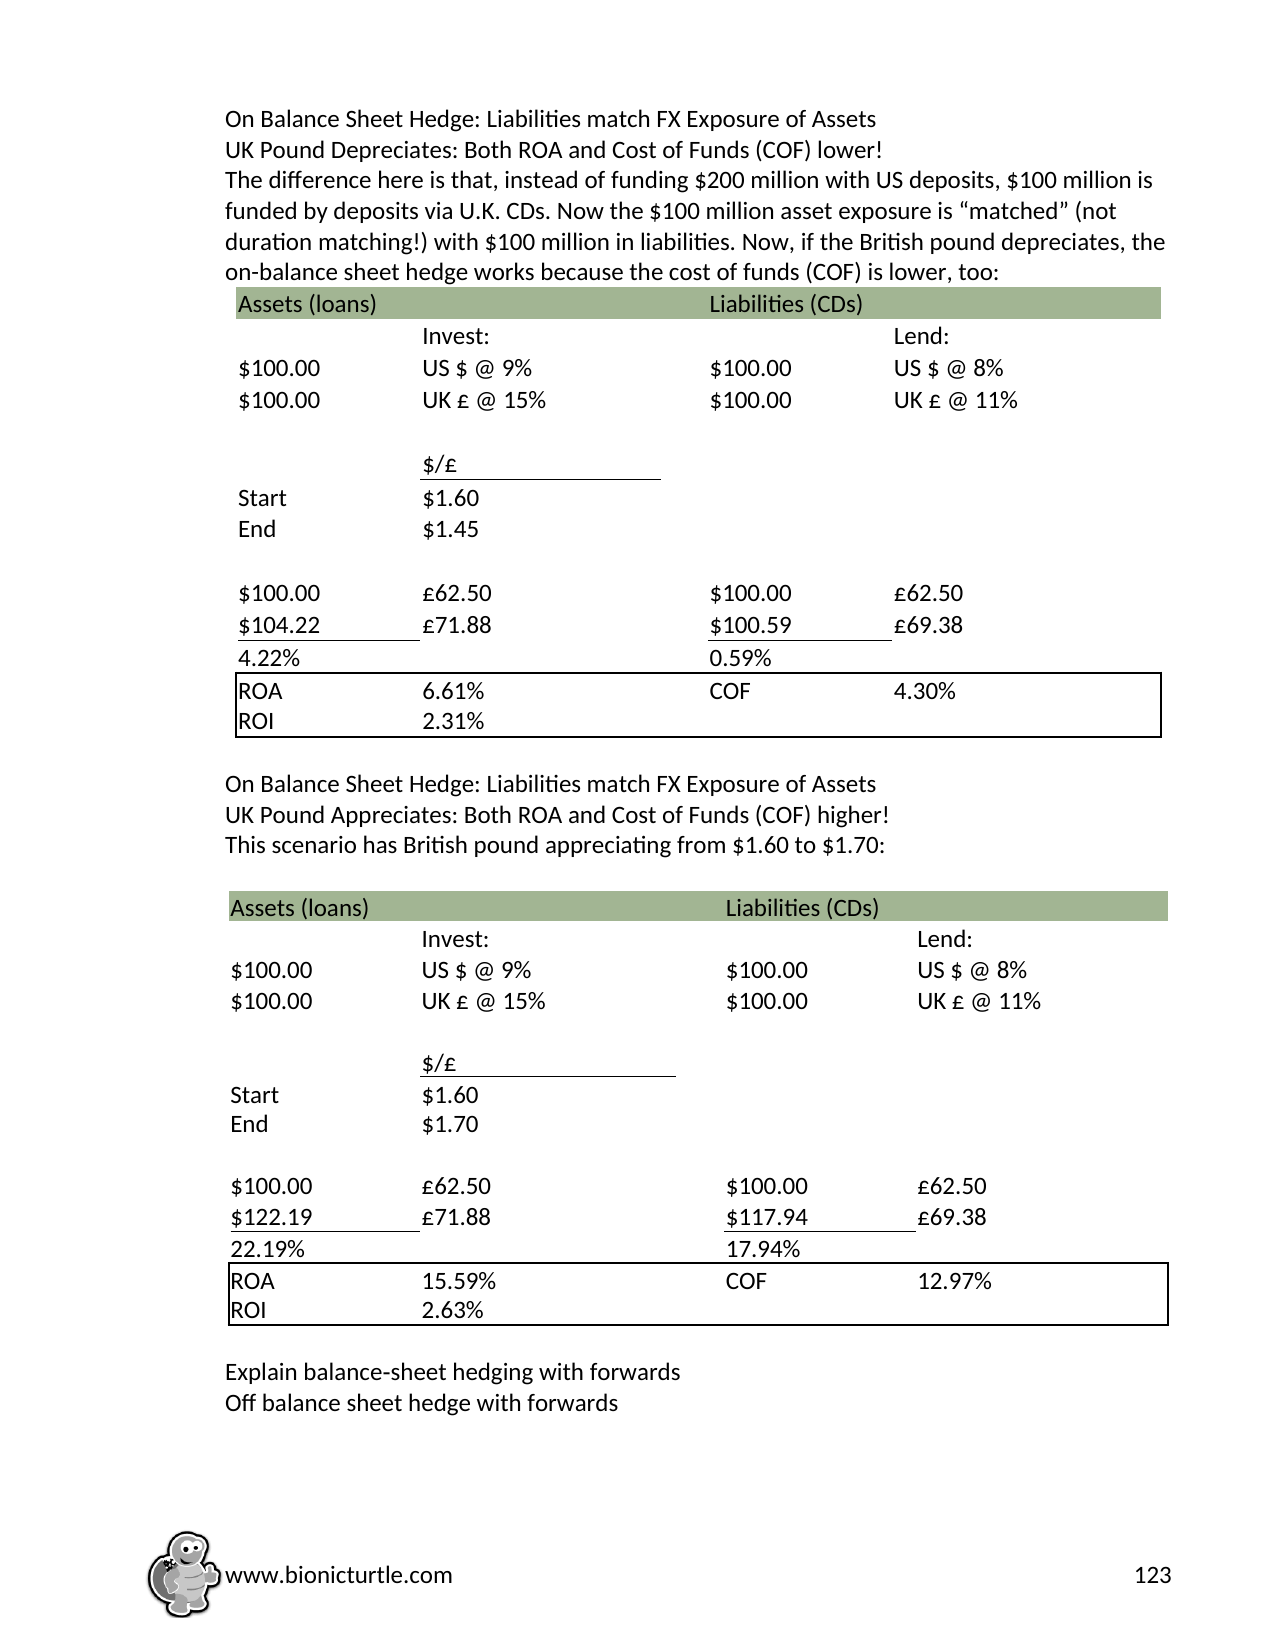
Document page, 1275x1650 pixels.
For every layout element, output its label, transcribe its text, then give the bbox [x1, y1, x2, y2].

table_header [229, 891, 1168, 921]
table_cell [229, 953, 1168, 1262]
text On Balance Sheet Hedge: Liabilities match FX Exposure of Assets UK Pound Appreciates: Both ROA and Cost of Funds (COF) higher! [225, 768, 1172, 829]
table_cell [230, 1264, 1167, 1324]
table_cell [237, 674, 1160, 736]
text Explain balance‐sheet hedging with forwards [225, 1356, 1172, 1387]
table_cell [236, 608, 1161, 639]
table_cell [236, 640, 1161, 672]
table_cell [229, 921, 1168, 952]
text On Balance Sheet Hedge: Liabilities match FX Exposure of Assets UK Pound Depreciates: Both ROA and Cost of Funds (COF) lower! [225, 103, 1172, 164]
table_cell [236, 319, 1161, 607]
text The difference here is that, instead of funding $200 million with US deposits, $100 million is funded by deposits via U.K. CDs. Now the $100 million asset exposure is “matched” (not duration matching!) with $100 million in liabilities. Now, if the British pound depreciates, the on-balance sheet hedge works because the cost of funds (COF) is lower, too: [225, 164, 1172, 287]
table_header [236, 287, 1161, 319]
text This scenario has British pound appreciating from $1.60 to $1.70: [225, 829, 1172, 860]
text Off balance sheet hedge with forwards [225, 1387, 1172, 1417]
